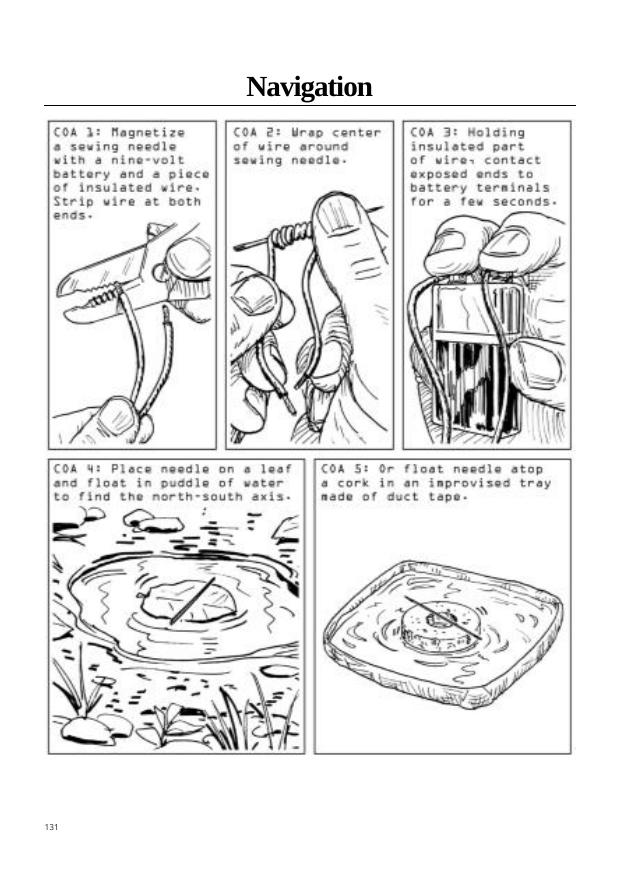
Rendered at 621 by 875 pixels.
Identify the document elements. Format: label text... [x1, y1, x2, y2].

subtitle Navigation [44, 69, 576, 105]
picture [44, 118, 576, 759]
